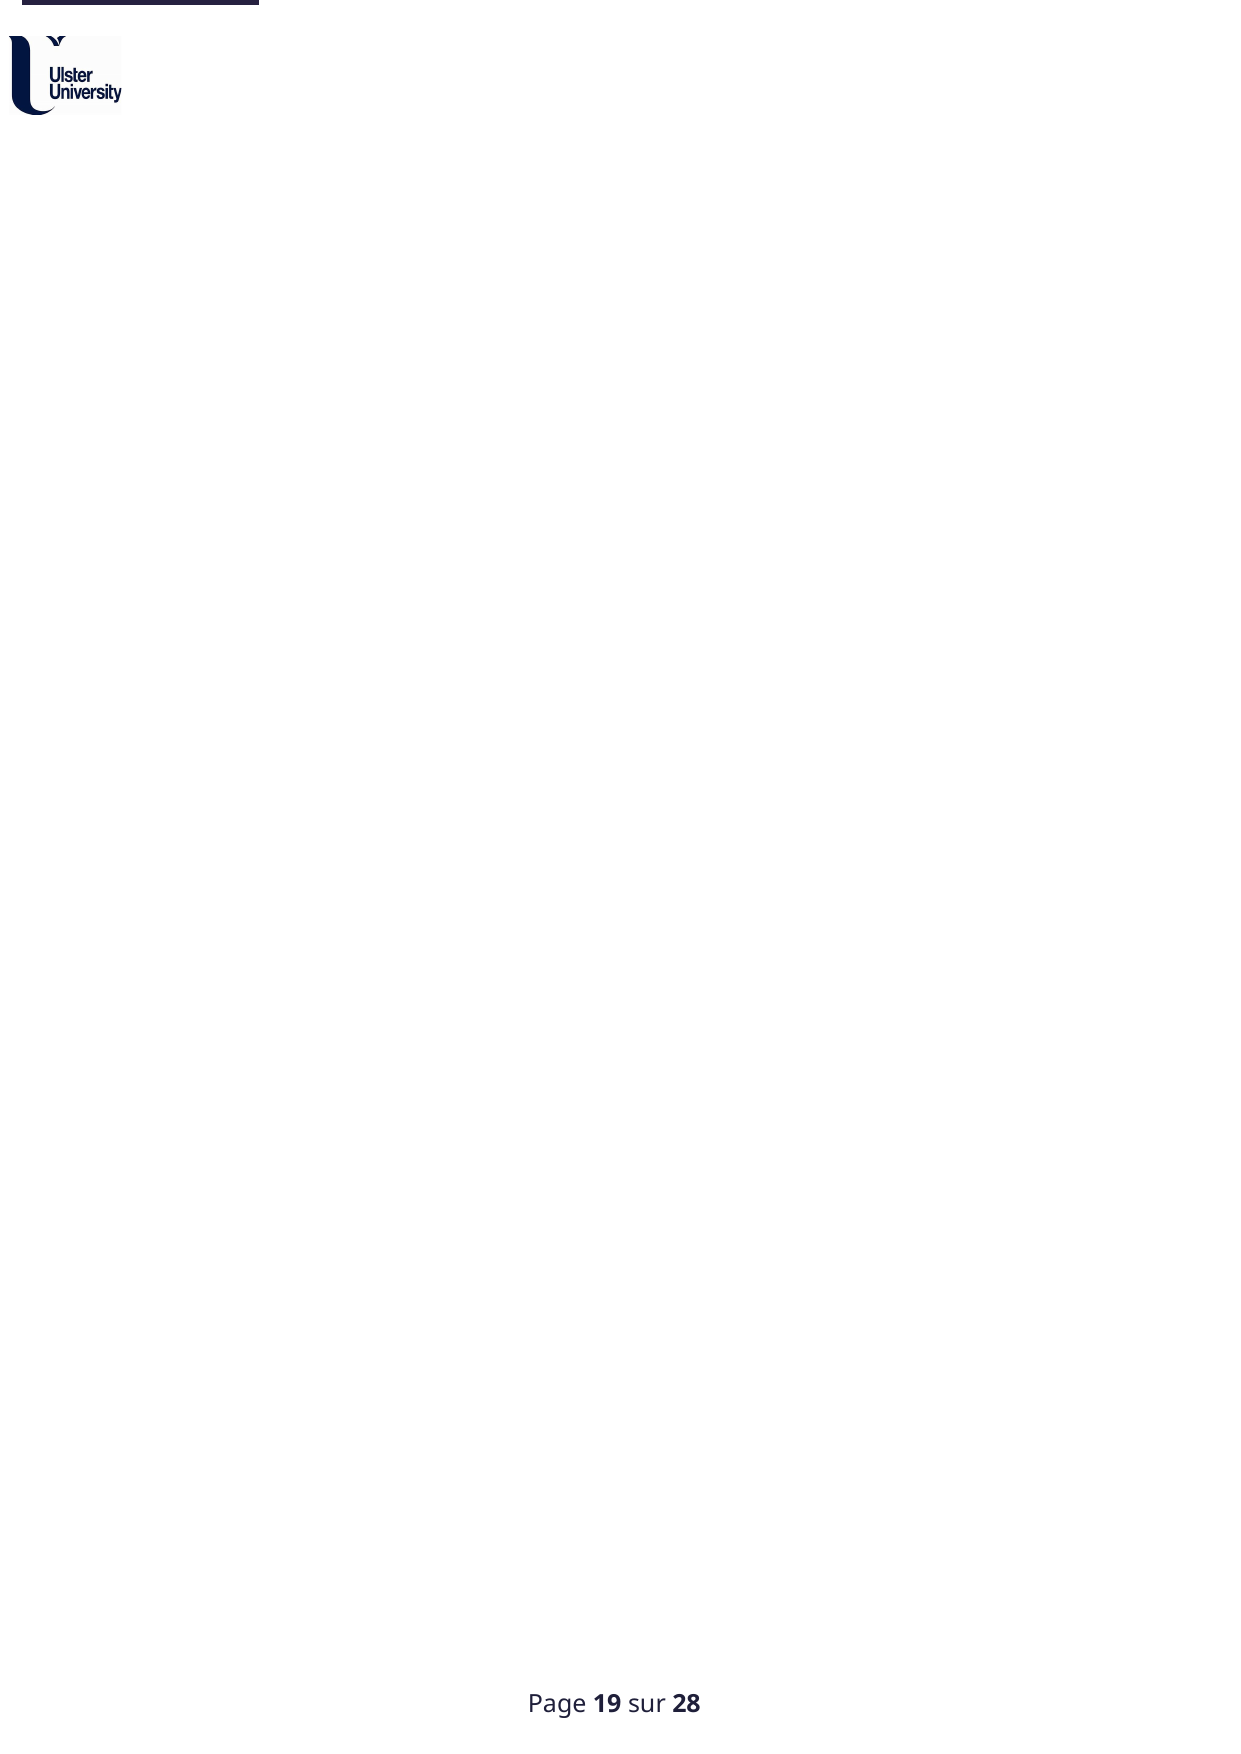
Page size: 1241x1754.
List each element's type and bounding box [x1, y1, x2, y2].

picture [8, 36, 122, 115]
